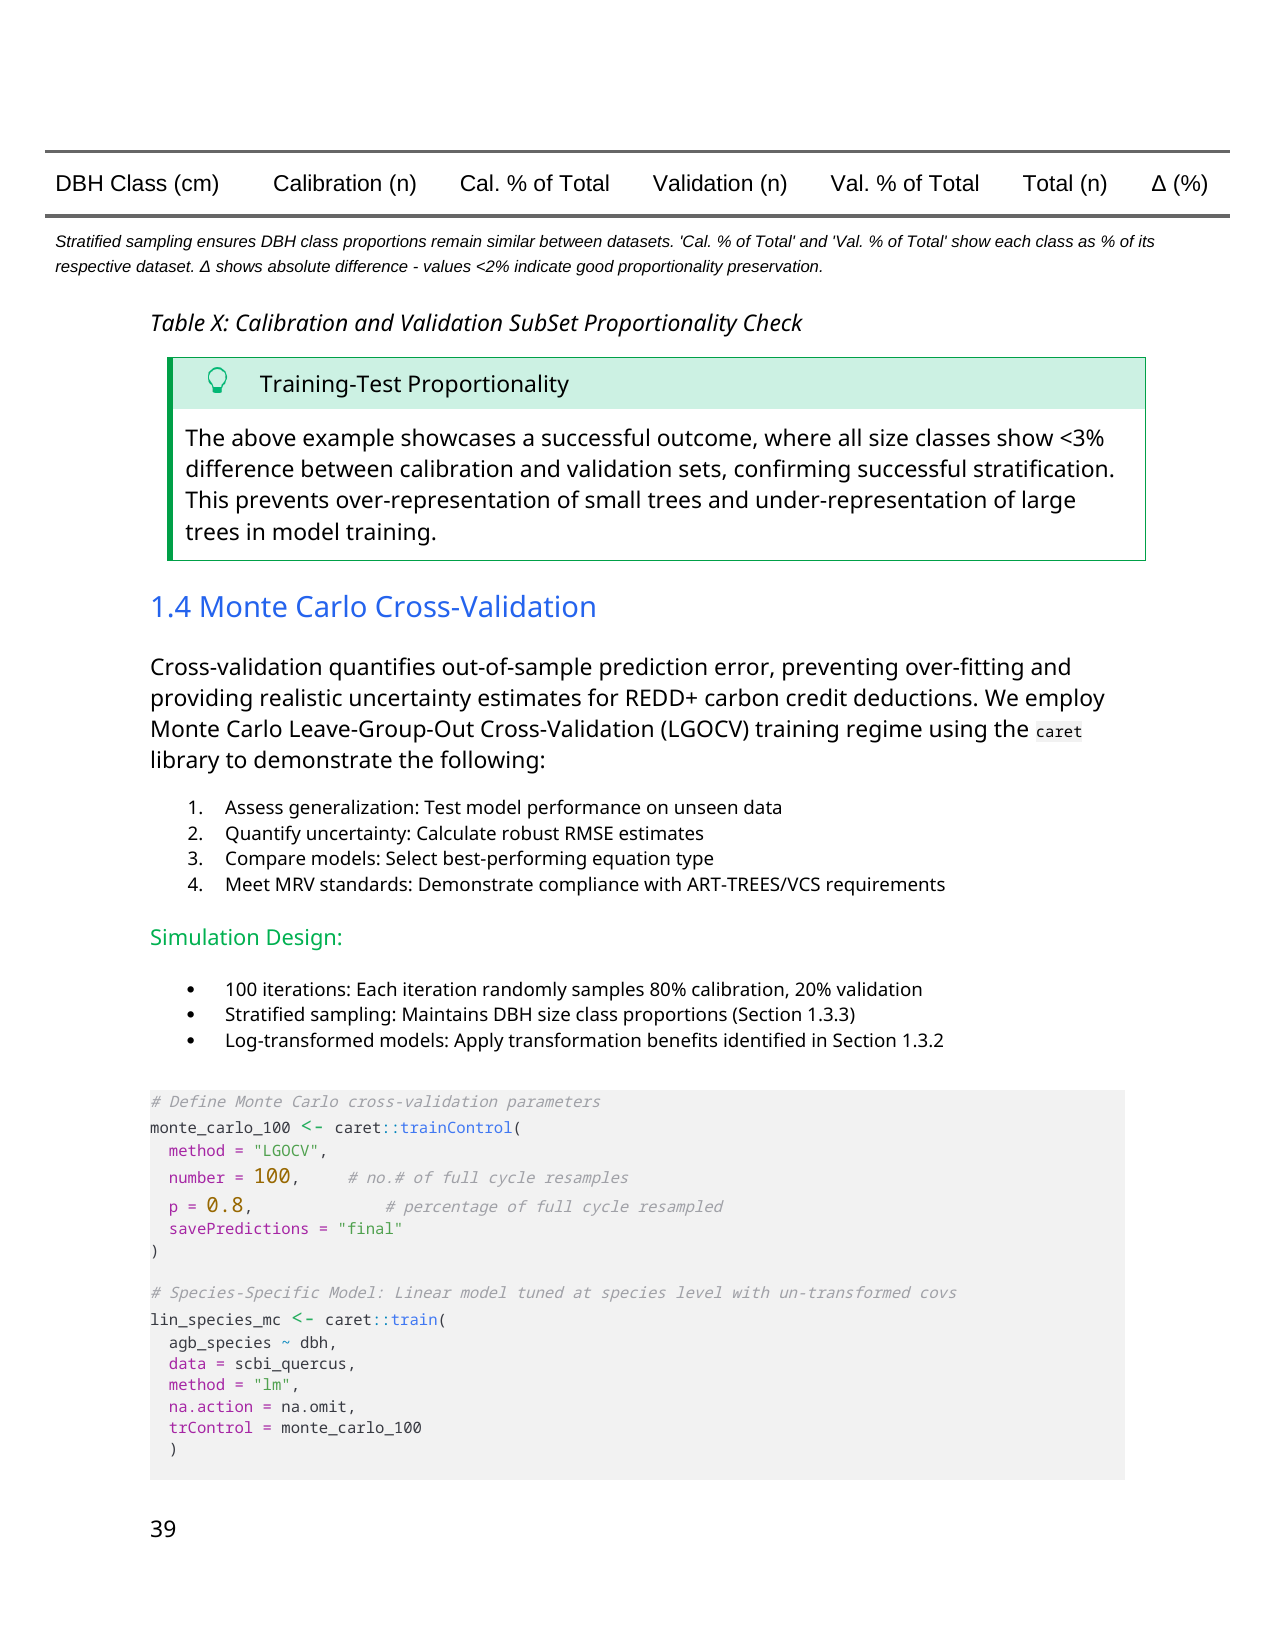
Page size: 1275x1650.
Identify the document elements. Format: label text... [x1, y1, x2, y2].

list Stratified sampling: Maintains DBH size class proportions (Section 1.3.3) [187, 1002, 1125, 1027]
list Assess generalization: Test model performance on unseen data [187, 794, 1125, 820]
text Table X: Calibration and Validation SubSet Proportionality Check [150, 307, 1125, 338]
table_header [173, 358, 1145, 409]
list 100 iterations: Each iteration randomly samples 80% calibration, 20% validation [187, 976, 1125, 1002]
list Log-transformed models: Apply transformation benefits identified in Section 1.3.2 [187, 1027, 1125, 1053]
list Compare models: Select best-performing equation type [187, 845, 1125, 871]
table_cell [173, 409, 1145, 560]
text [150, 1090, 1125, 1480]
list Meet MRV standards: Demonstrate compliance with ART-TREES/VCS requirements [187, 871, 1125, 896]
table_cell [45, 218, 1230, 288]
picture [204, 367, 229, 393]
subtitle Simulation Design: [150, 921, 1125, 951]
subtitle 1.4 Monte Carlo Cross-Validation [150, 586, 1125, 626]
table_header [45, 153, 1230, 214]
text Cross-validation quantifies out-of-sample prediction error, preventing over-fitting and providing realistic uncertainty estimates for REDD+ carbon credit deductions. We employ Monte Carlo Leave-Group-Out Cross-Validation (LGOCV) training regime using the caret library to demonstrate the following: [150, 651, 1125, 776]
list Quantify uncertainty: Calculate robust RMSE estimates [187, 820, 1125, 845]
